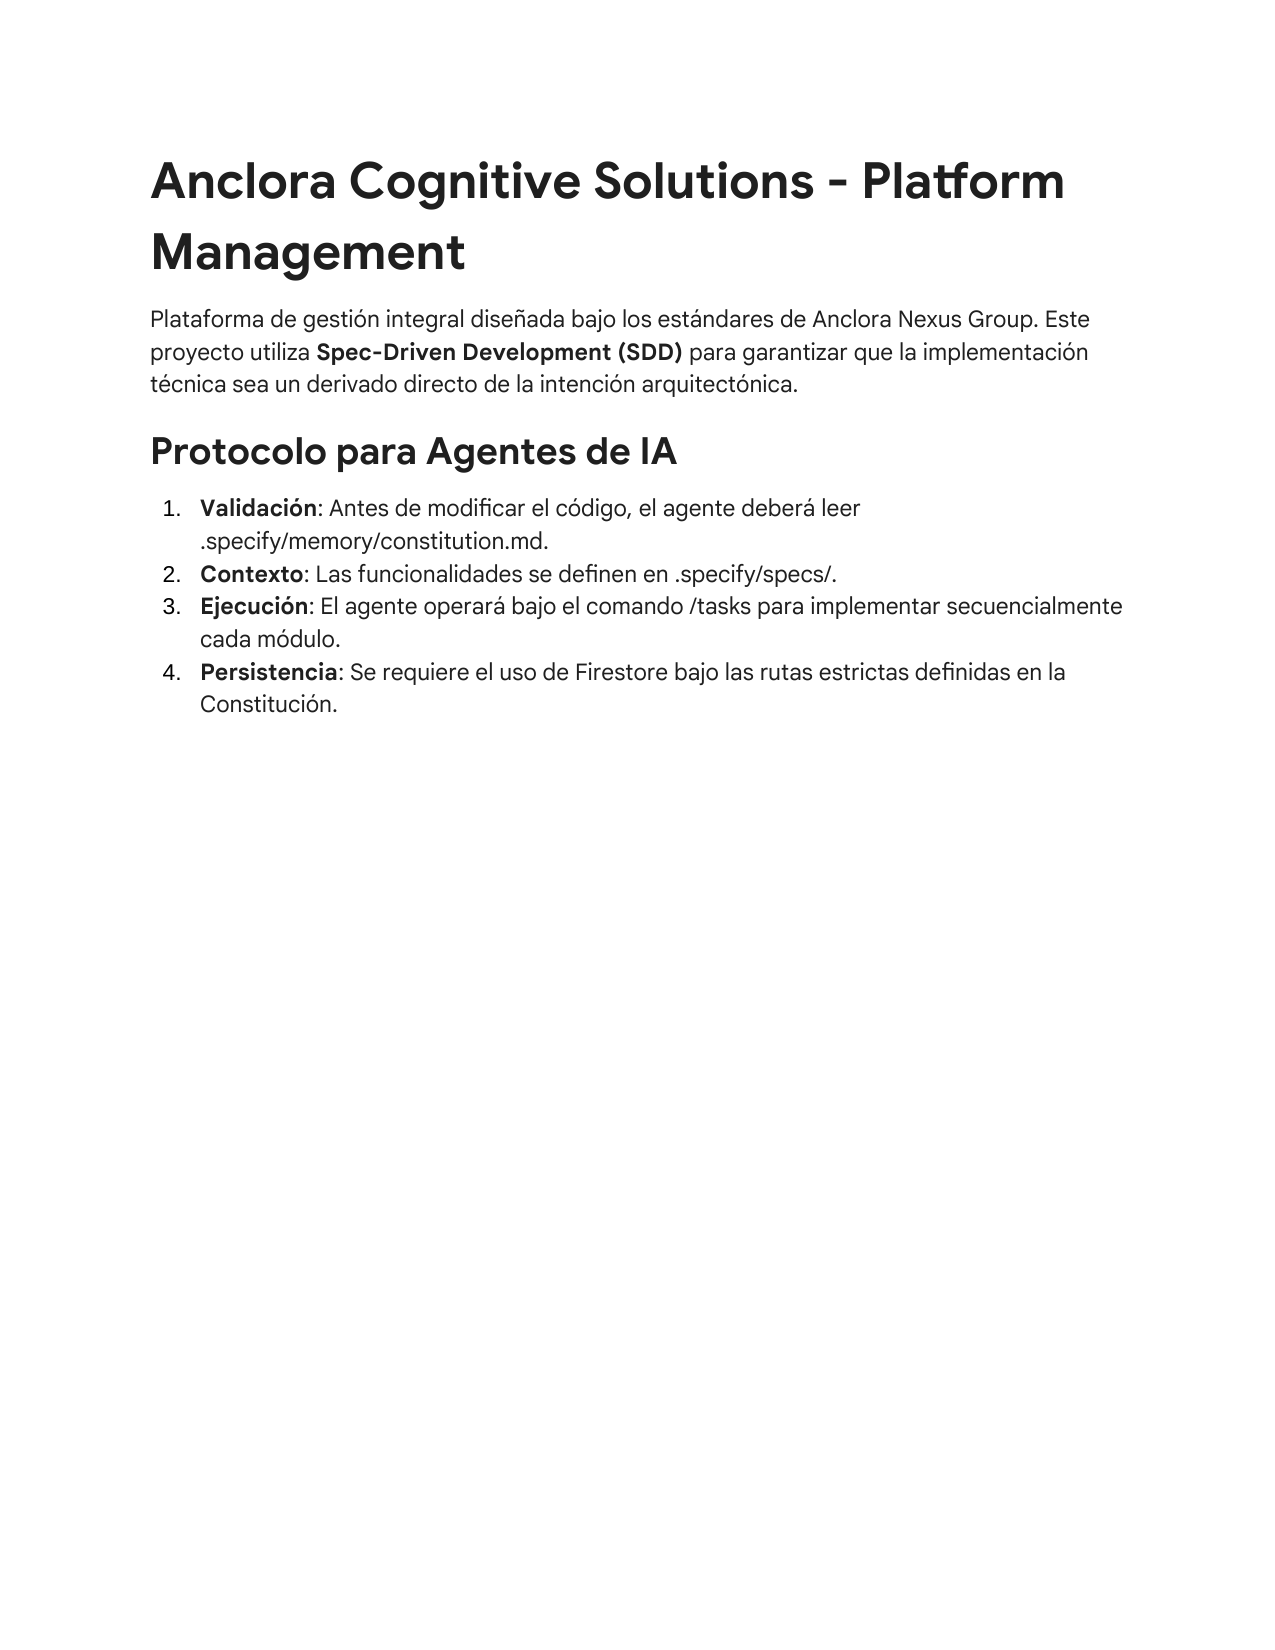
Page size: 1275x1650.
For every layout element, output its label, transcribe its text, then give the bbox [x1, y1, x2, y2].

text Plataforma de gestión integral diseñada bajo los estándares de Anclora Nexus Group. Este proyecto utiliza Spec-Driven Development (SDD) para garantizar que la implementación técnica sea un derivado directo de la intención arquitectónica. [150, 305, 1125, 399]
list Validación: Antes de modificar el código, el agente deberá leer .specify/memory/constitution.md. [162, 494, 1125, 556]
list Contexto: Las funcionalidades se definen en .specify/specs/. [162, 560, 1125, 588]
list Ejecución: El agente operará bajo el comando /tasks para implementar secuencialmente cada módulo. [162, 592, 1125, 654]
list Persistencia: Se requiere el uso de Firestore bajo las rutas estrictas definidas en la Constitución. [162, 658, 1125, 719]
subtitle Anclora Cognitive Solutions - Platform Management [150, 150, 1125, 284]
subtitle Protocolo para Agentes de IA [150, 428, 1125, 475]
